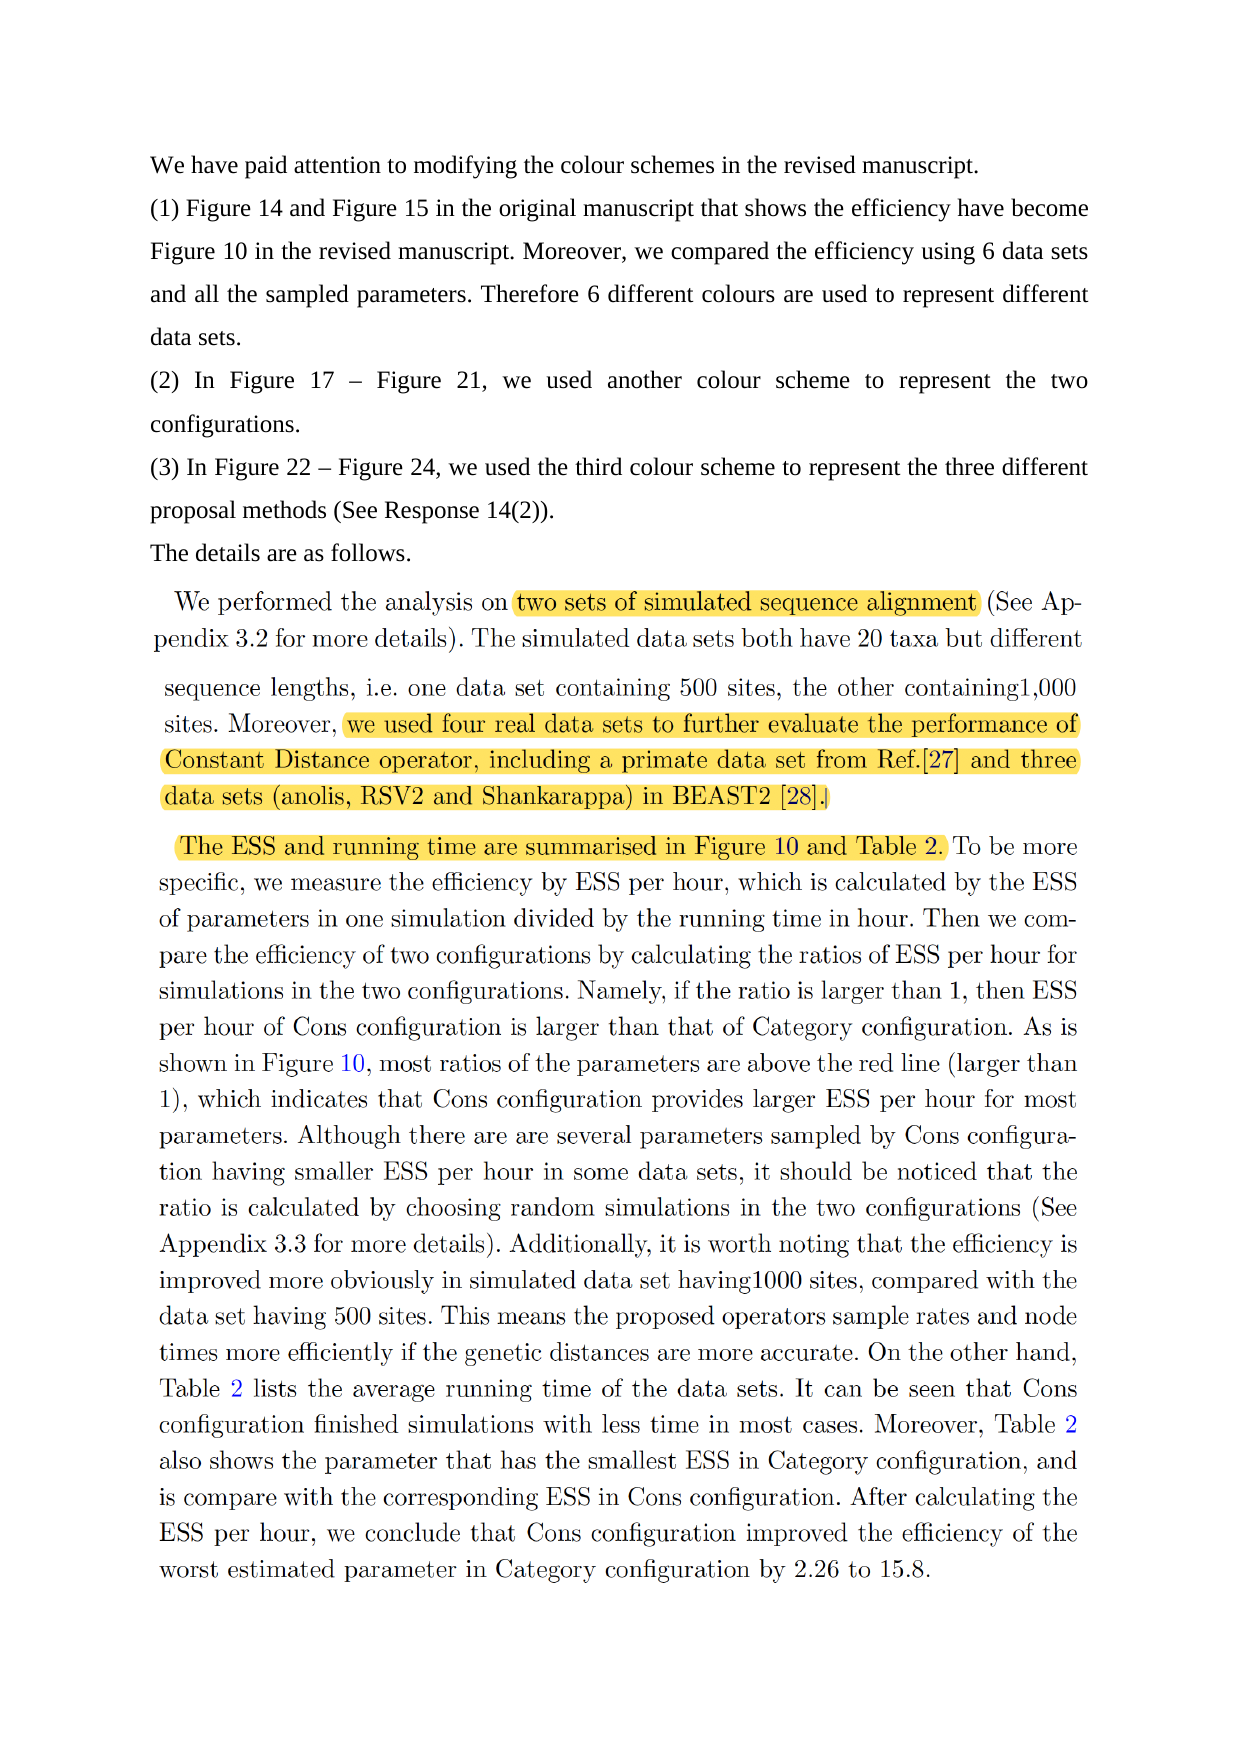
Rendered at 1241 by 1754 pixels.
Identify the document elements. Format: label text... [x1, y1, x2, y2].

text (2) In Figure 17 – Figure 21, we used another colour scheme to represent the two configurations. [150, 366, 1090, 437]
picture [150, 673, 1090, 815]
text (3) In Figure 22 – Figure 24, we used the third colour scheme to represent the three different proposal methods (See Response 14(2)). [150, 452, 1090, 524]
text (1) Figure 14 and Figure 15 in the original manuscript that shows the efficiency have become Figure 10 in the revised manuscript. Moreover, we compared the efficiency using 6 data sets and all the sampled parameters. Therefore 6 different colours are used to represent different data sets. [150, 193, 1090, 351]
text The details are as follows. [150, 538, 1090, 567]
text We have paid attention to modifying the colour schemes in the revised manuscript. [150, 150, 1090, 179]
picture [150, 829, 1090, 1591]
picture [150, 581, 1090, 659]
